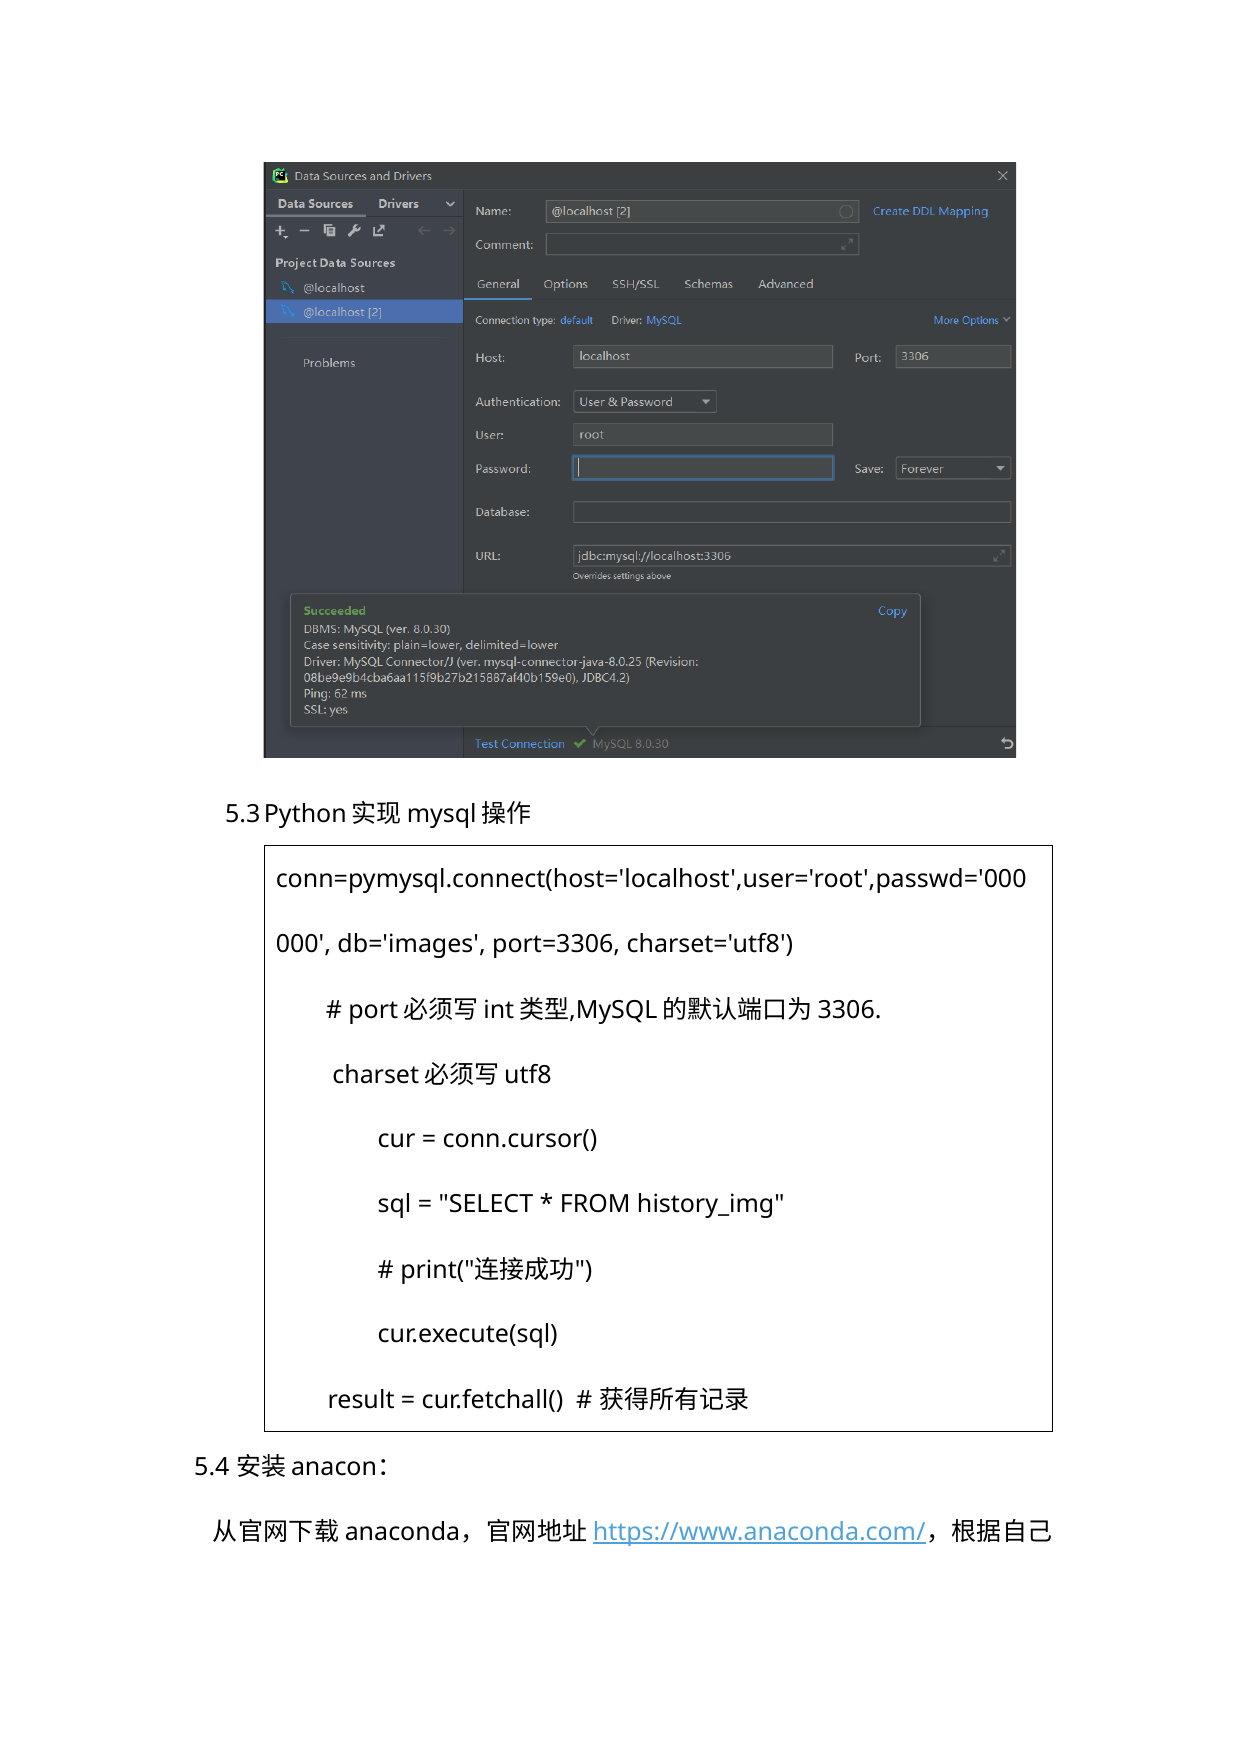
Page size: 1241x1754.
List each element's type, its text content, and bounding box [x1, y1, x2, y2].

picture [263, 162, 1017, 758]
table_header conn=pymysql.connect(host='localhost',user='root',passwd='000000', db='images', port=3306, charset='utf8') # port必须写int类型,MySQL的默认端口为3306. charset必须写utf8 cur = conn.cursor() sql = "SELECT * FROM history_img" # print("连接成功") cur.execute(sql) result = cur.fetchall() # 获得所有记录 [265, 846, 1052, 1431]
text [187, 1497, 1053, 1562]
list Python实现mysql操作 [225, 779, 1053, 844]
text 5.4 安装anacon： [187, 1432, 1053, 1497]
